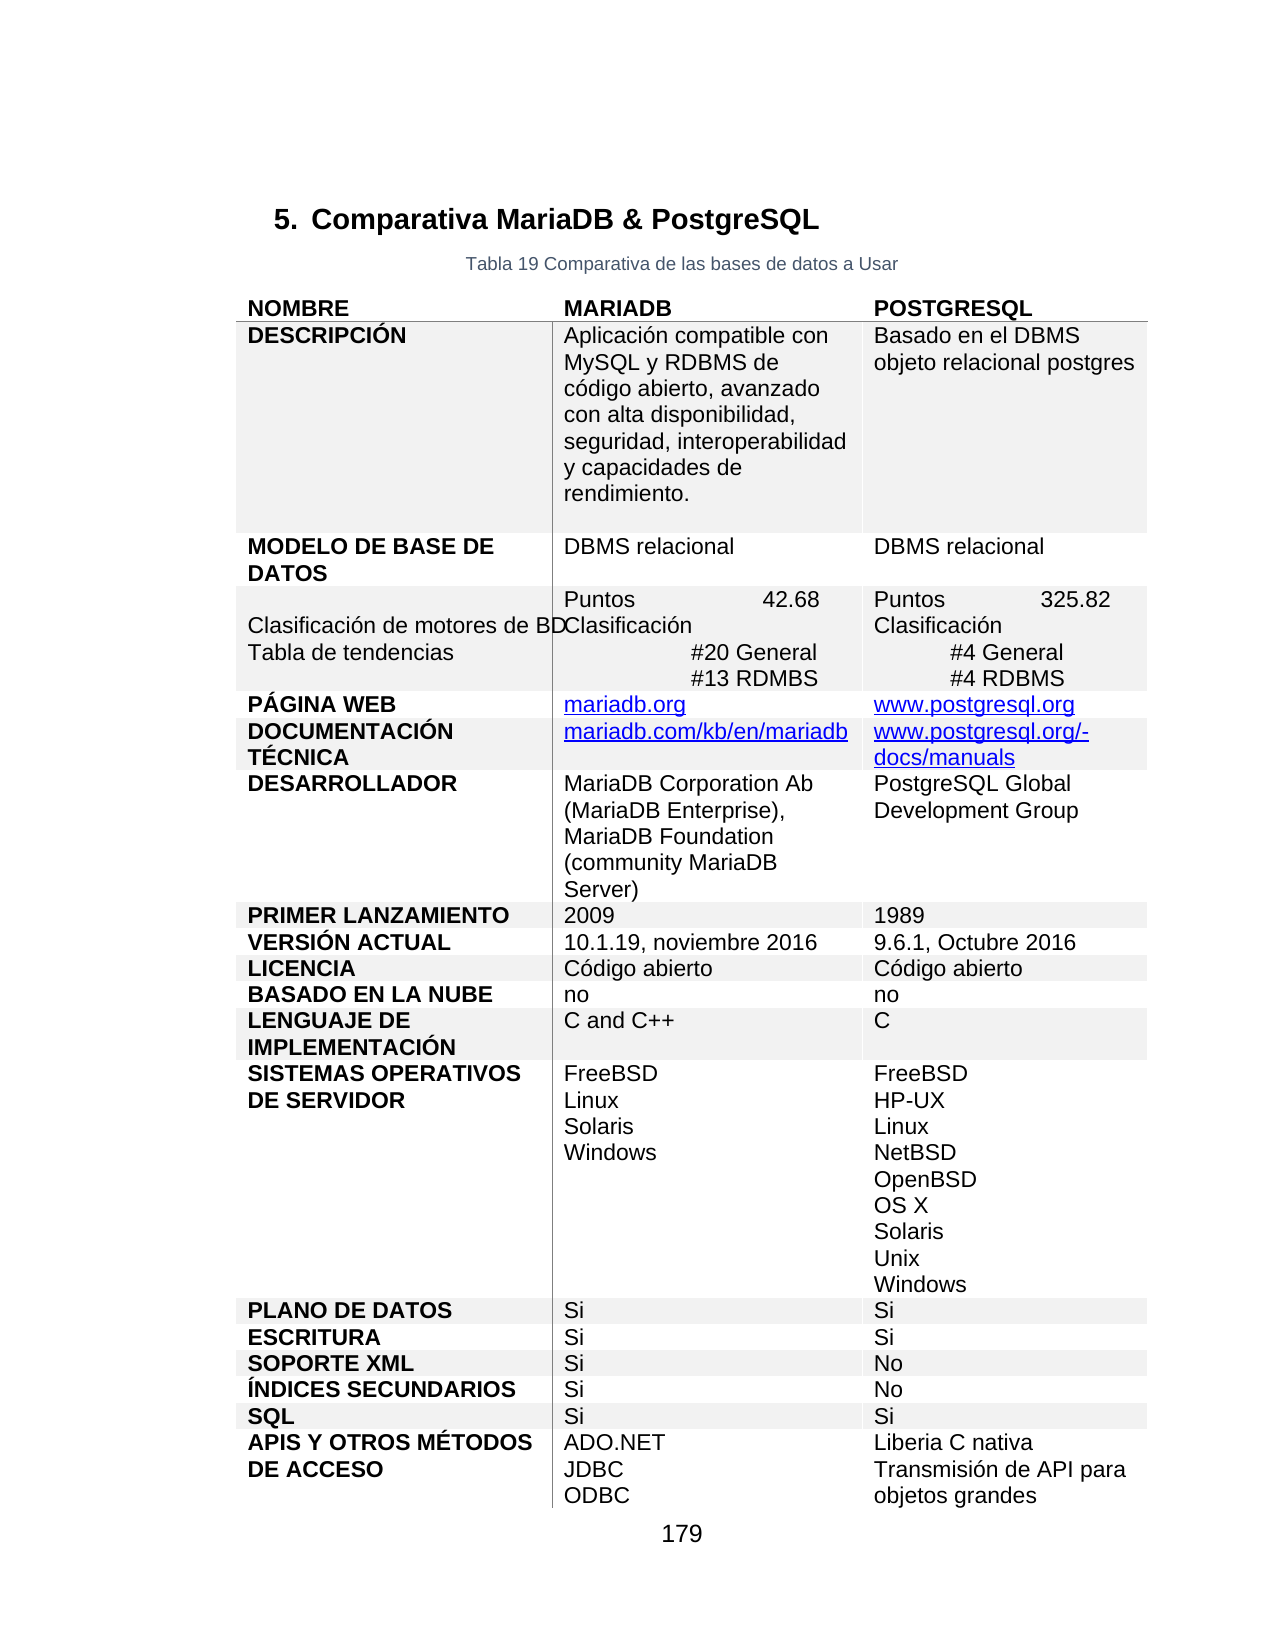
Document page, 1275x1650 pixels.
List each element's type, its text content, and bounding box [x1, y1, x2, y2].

table_cell Puntos 42.68 Clasificación #20 General #13 RDMBS [553, 586, 862, 691]
table_cell MariaDB Corporation Ab (MariaDB Enterprise), MariaDB Foundation (community MariaDB Server) [553, 770, 862, 902]
table_cell Soporte XML [236, 1350, 552, 1376]
table_cell mariadb.org [553, 691, 862, 718]
table_cell Primer lanzamiento [236, 902, 552, 928]
table_cell www.postgresql.org/docs/manuals [863, 718, 1147, 770]
table_cell Si [863, 1298, 1147, 1324]
table_cell Escritura [236, 1324, 552, 1350]
table_header MariaDB [553, 295, 862, 321]
table_cell FreeBSD HP-UX Linux NetBSD OpenBSD OS X Solaris Unix Windows [863, 1060, 1147, 1297]
table_cell Basado en la nube [236, 981, 552, 1007]
table_cell C [863, 1008, 1147, 1060]
subtitle Comparativa MariaDB & PostgreSQL [274, 202, 1127, 236]
table_cell ADO.NET JDBC ODBC [553, 1429, 862, 1508]
table_cell Basado en el DBMS objeto relacional postgres [863, 322, 1147, 533]
table_cell Código abierto [553, 955, 862, 981]
table_cell DBMS relacional [553, 533, 862, 586]
table_cell Aplicación compatible con MySQL y RDBMS de código abierto, avanzado con alta disponibilidad, seguridad, interoperabilidad y capacidades de rendimiento. [553, 322, 862, 533]
table_cell Si [553, 1376, 862, 1403]
table_cell 1989 [863, 902, 1147, 928]
table_cell Desarrollador [236, 770, 552, 902]
table_header PostgreSQL [863, 295, 1147, 321]
table_cell Si [863, 1324, 1147, 1350]
table_cell Descripción [236, 322, 552, 533]
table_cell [236, 1429, 552, 1508]
table_cell www.postgresql.org [863, 691, 1147, 718]
table_cell Página web [236, 691, 552, 718]
table_cell Sistemas operativos de servidor [236, 1060, 552, 1297]
table_cell Modelo de base de datos [236, 533, 552, 586]
table_cell Si [863, 1403, 1147, 1429]
table_cell C and C++ [553, 1008, 862, 1060]
table_cell SQL [236, 1403, 552, 1429]
table_cell Documentación técnica [236, 718, 552, 770]
table_cell Versión actual [236, 929, 552, 955]
table_cell Plano de datos [236, 1298, 552, 1324]
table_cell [863, 1429, 1147, 1508]
table_cell mariadb.com/kb/en/mariadb [553, 718, 862, 770]
table_cell Tabla de tendencias [236, 586, 552, 691]
table_cell Índices secundarios [236, 1376, 552, 1403]
table_cell Puntos 325.82 Clasificación #4 General #4 RDBMS [863, 586, 1147, 691]
table_cell no [863, 981, 1147, 1007]
table_cell PostgreSQL Global Development Group [863, 770, 1147, 902]
table_cell 2009 [553, 902, 862, 928]
table_cell Lenguaje de implementación [236, 1008, 552, 1060]
table_cell FreeBSD Linux Solaris Windows [553, 1060, 862, 1297]
table_cell Si [553, 1403, 862, 1429]
table_cell No [863, 1350, 1147, 1376]
text Tabla 19 Comparativa de las bases de datos a Usar [236, 252, 1127, 274]
table_cell No [863, 1376, 1147, 1403]
table_header Nombre [236, 295, 552, 321]
table_cell DBMS relacional [863, 533, 1147, 586]
table_cell 9.6.1, Octubre 2016 [863, 929, 1147, 955]
table_cell Licencia [236, 955, 552, 981]
table_cell Si [553, 1298, 862, 1324]
table_cell no [553, 981, 862, 1007]
table_cell Si [553, 1350, 862, 1376]
table_cell 10.1.19, noviembre 2016 [553, 929, 862, 955]
table_cell Código abierto [863, 955, 1147, 981]
table_cell Si [553, 1324, 862, 1350]
